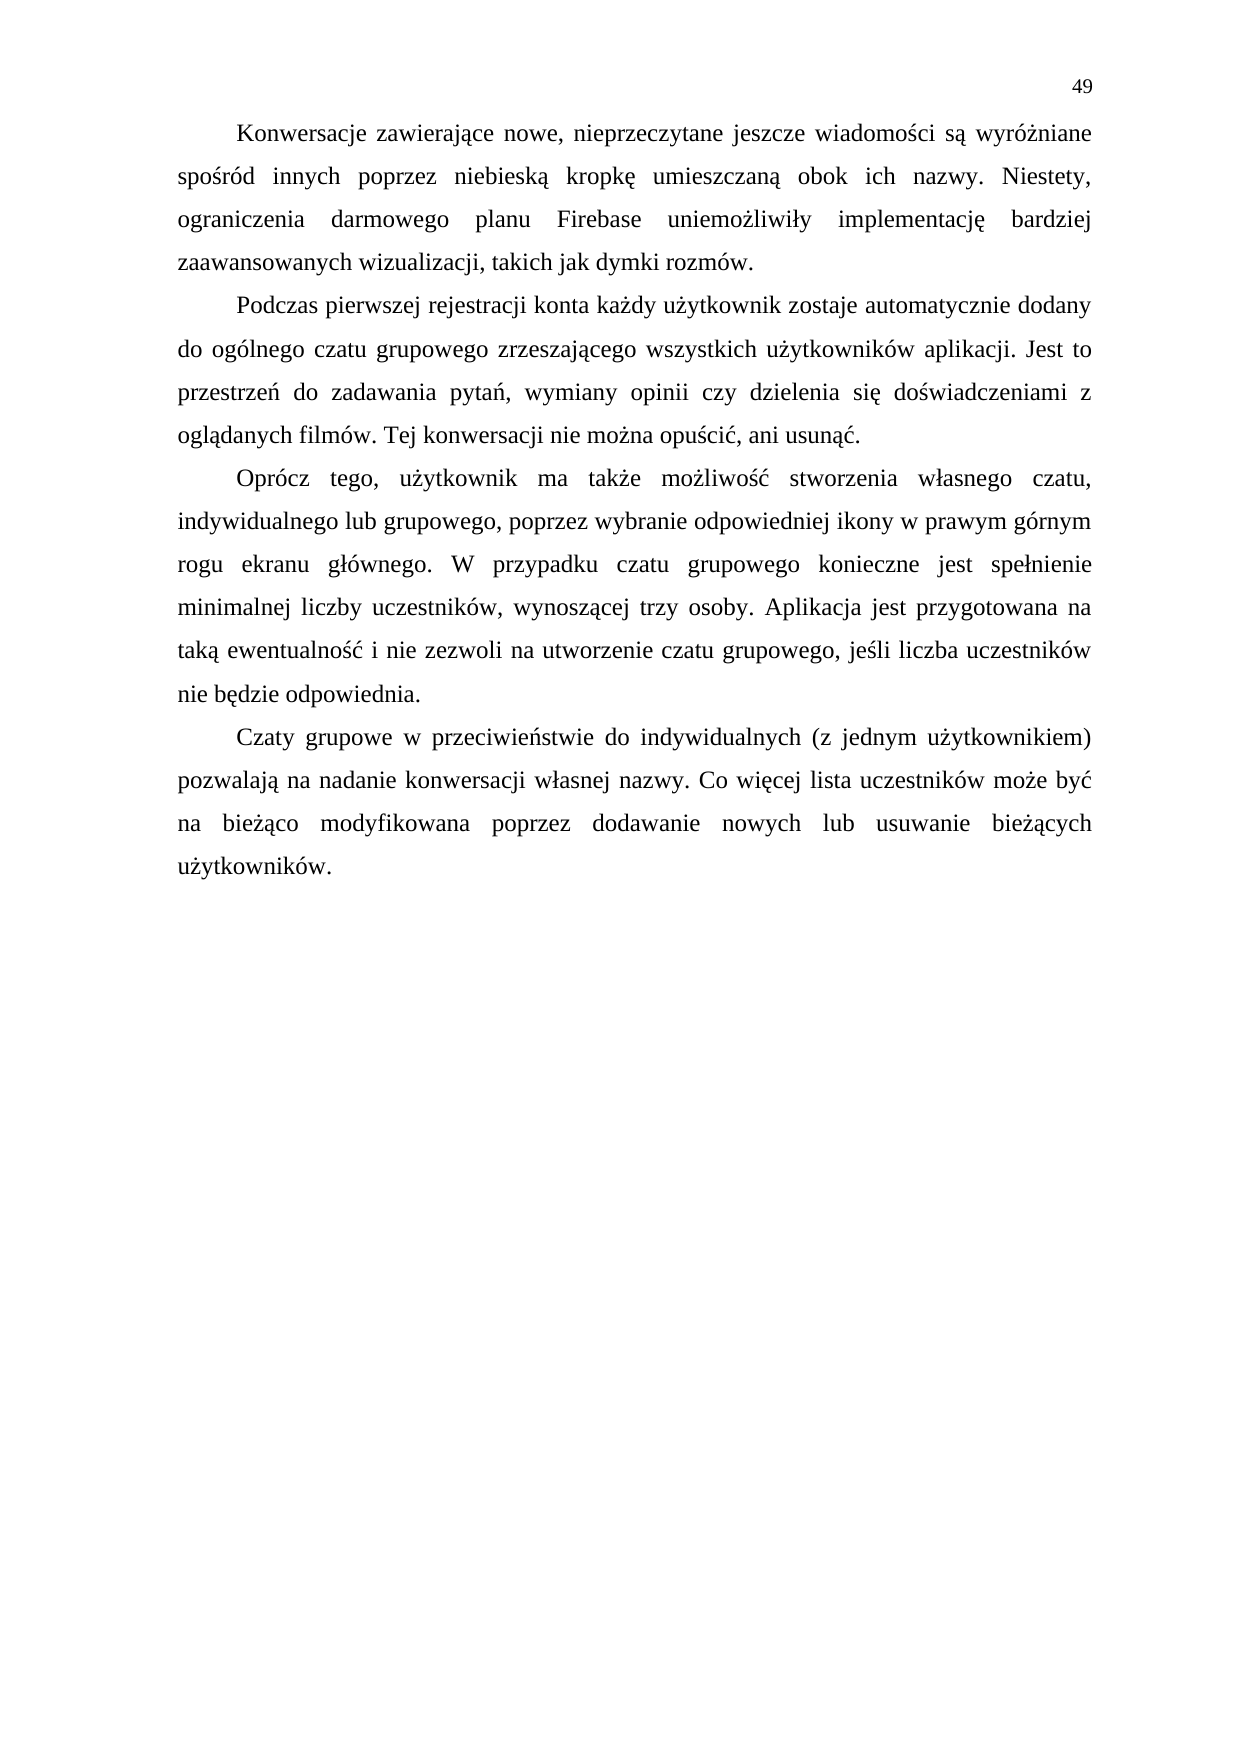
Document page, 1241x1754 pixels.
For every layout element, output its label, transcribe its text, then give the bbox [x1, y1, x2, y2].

text Podczas pierwszej rejestracji konta każdy użytkownik zostaje automatycznie dodany do ogólnego czatu grupowego zrzeszającego wszystkich użytkowników aplikacji. Jest to przestrzeń do zadawania pytań, wymiany opinii czy dzielenia się doświadczeniami z oglądanych filmów. Tej konwersacji nie można opuścić, ani usunąć. [177, 291, 1092, 449]
text Konwersacje zawierające nowe, nieprzeczytane jeszcze wiadomości są wyróżniane spośród innych poprzez niebieską kropkę umieszczaną obok ich nazwy. Niestety, ograniczenia darmowego planu Firebase uniemożliwiły implementację bardziej zaawansowanych wizualizacji, takich jak dymki rozmów. [177, 118, 1092, 276]
text Czaty grupowe w przeciwieństwie do indywidualnych (z jednym użytkownikiem) pozwalają na nadanie konwersacji własnej nazwy. Co więcej lista uczestników może być na bieżąco modyfikowana poprzez dodawanie nowych lub usuwanie bieżących użytkowników. [177, 722, 1092, 880]
text Oprócz tego, użytkownik ma także możliwość stworzenia własnego czatu, indywidualnego lub grupowego, poprzez wybranie odpowiedniej ikony w prawym górnym rogu ekranu głównego. W przypadku czatu grupowego konieczne jest spełnienie minimalnej liczby uczestników, wynoszącej trzy osoby. Aplikacja jest przygotowana na taką ewentualność i nie zezwoli na utworzenie czatu grupowego, jeśli liczba uczestników nie będzie odpowiednia. [177, 463, 1092, 707]
